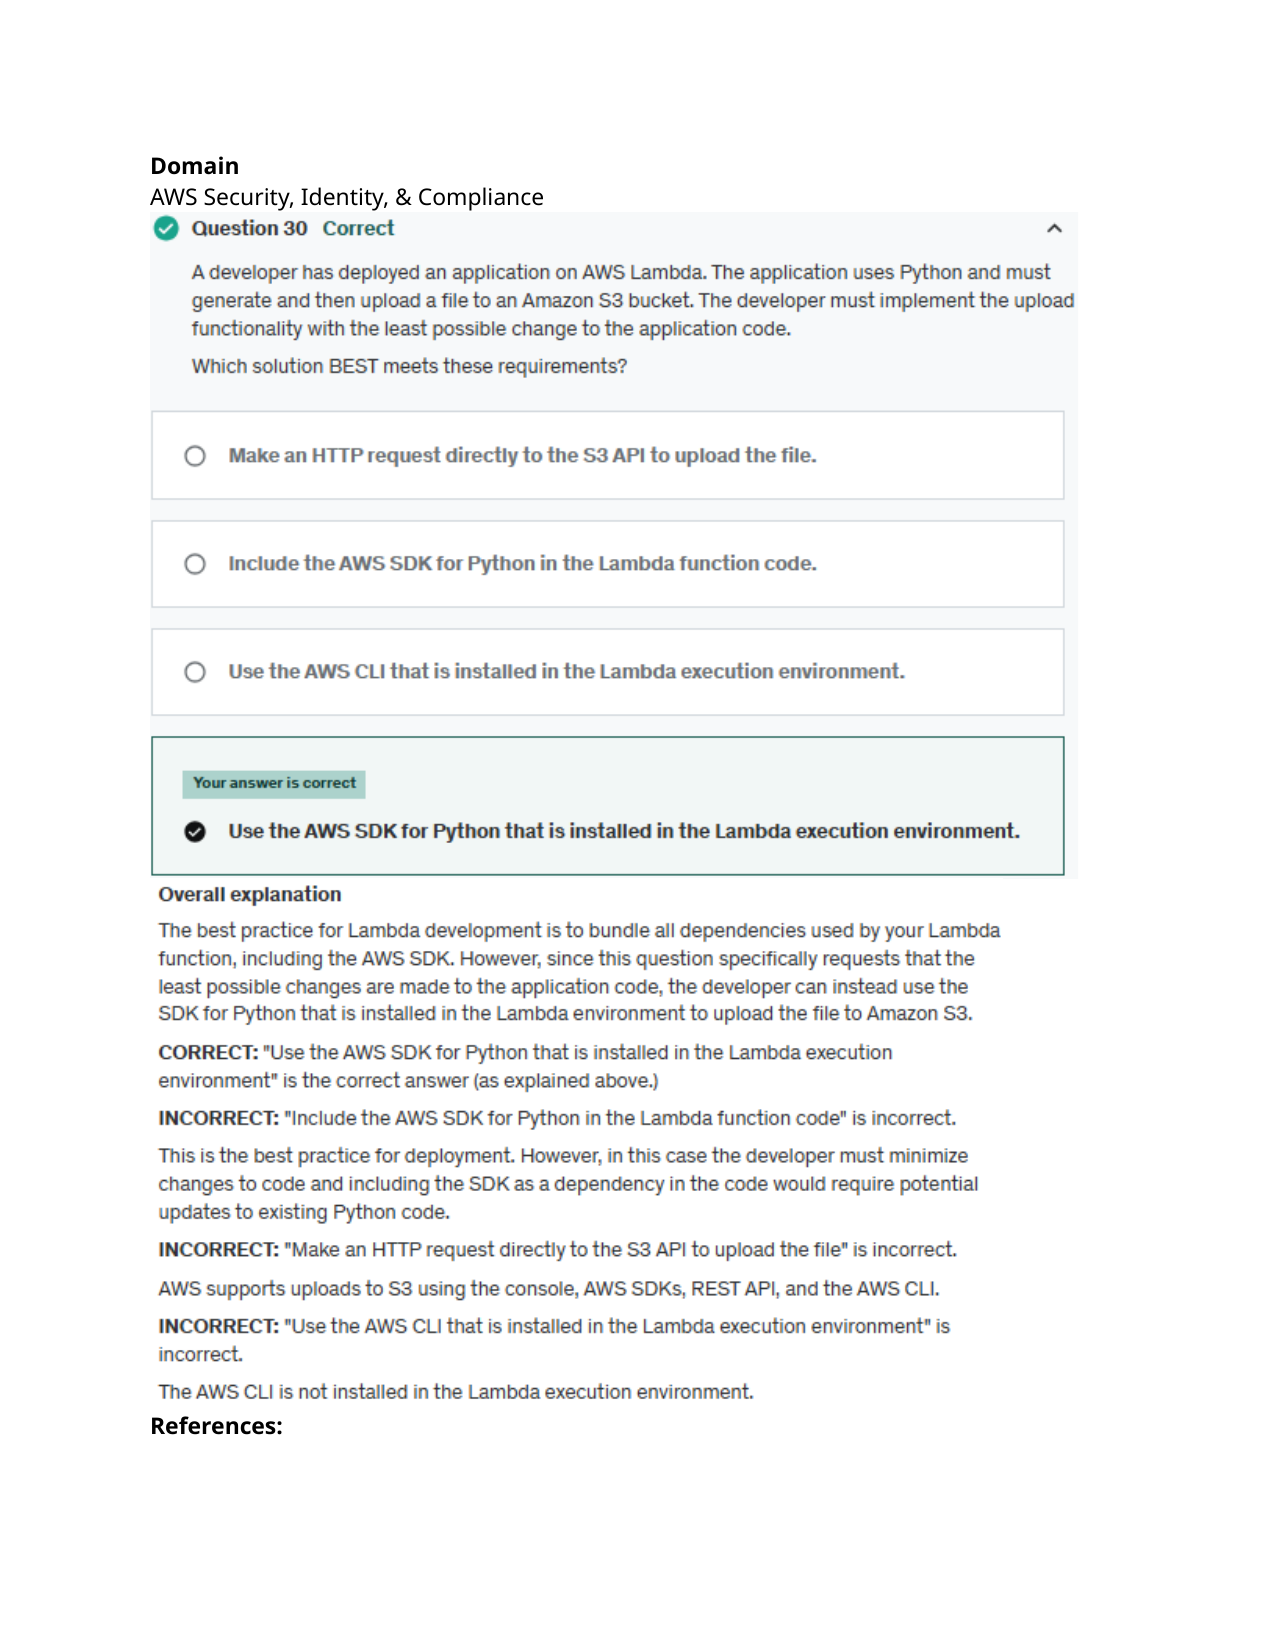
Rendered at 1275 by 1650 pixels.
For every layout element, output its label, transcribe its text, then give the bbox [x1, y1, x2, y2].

text References: [150, 1409, 1125, 1441]
picture [150, 212, 1079, 1410]
text AWS Security, Identity, & Compliance [150, 181, 1125, 212]
text Domain [150, 150, 1125, 181]
